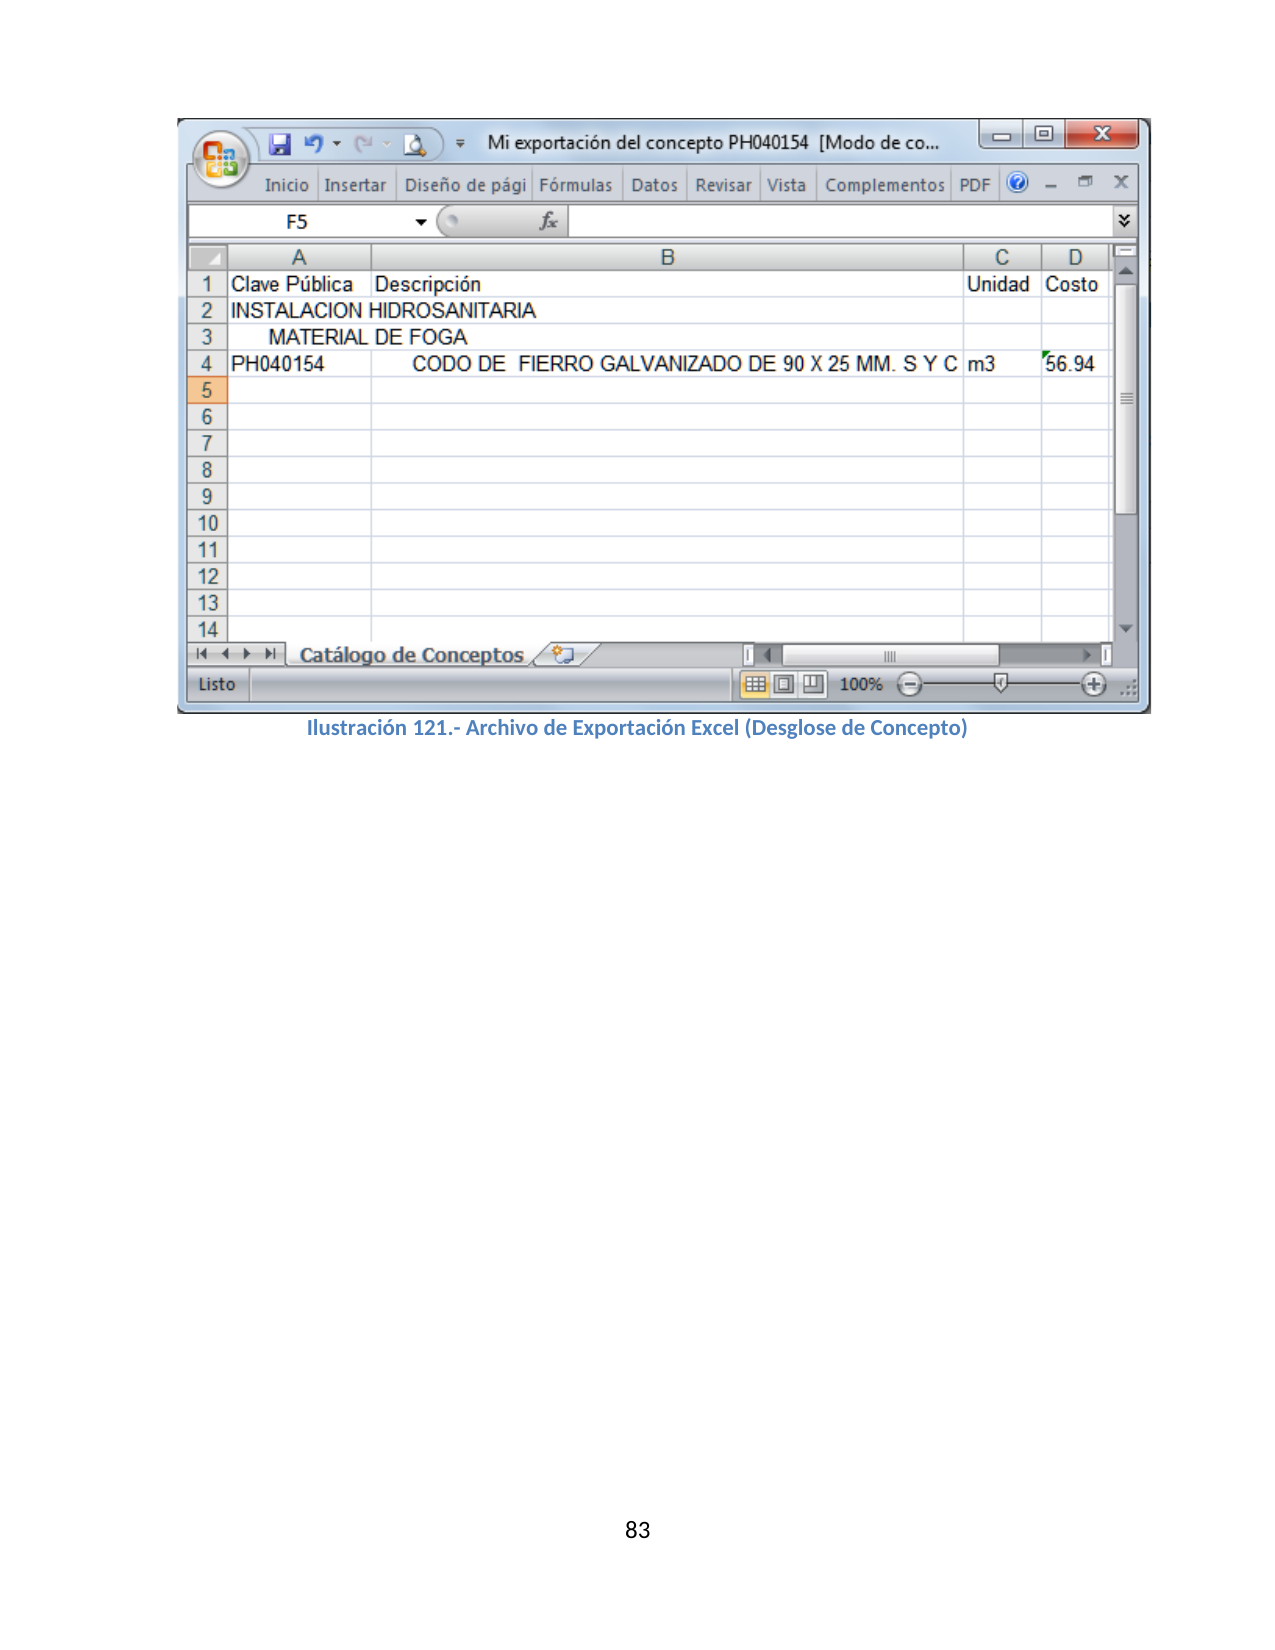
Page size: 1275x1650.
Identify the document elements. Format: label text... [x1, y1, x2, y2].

picture [177, 118, 1152, 714]
